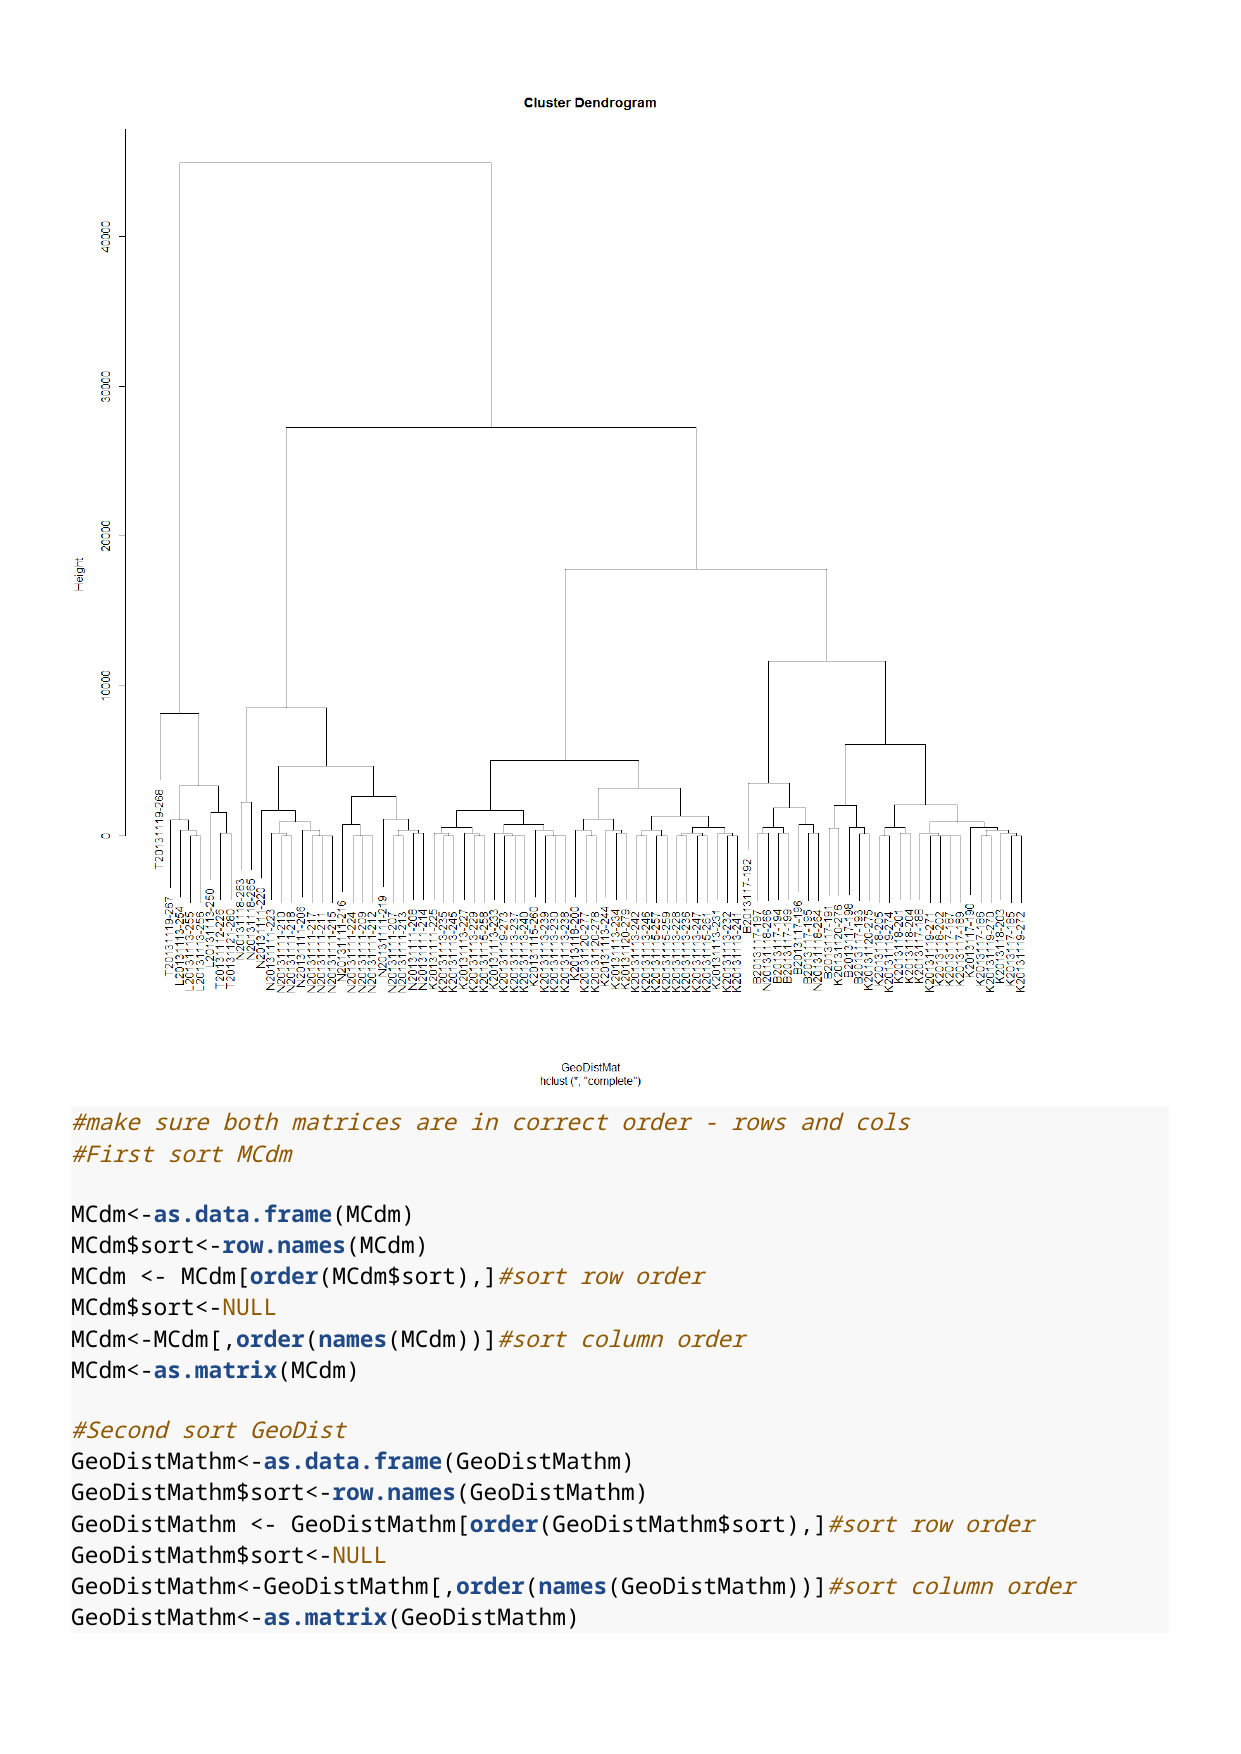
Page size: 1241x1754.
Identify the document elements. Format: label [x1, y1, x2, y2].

text [71, 1106, 1169, 1633]
picture [70, 75, 1084, 1088]
